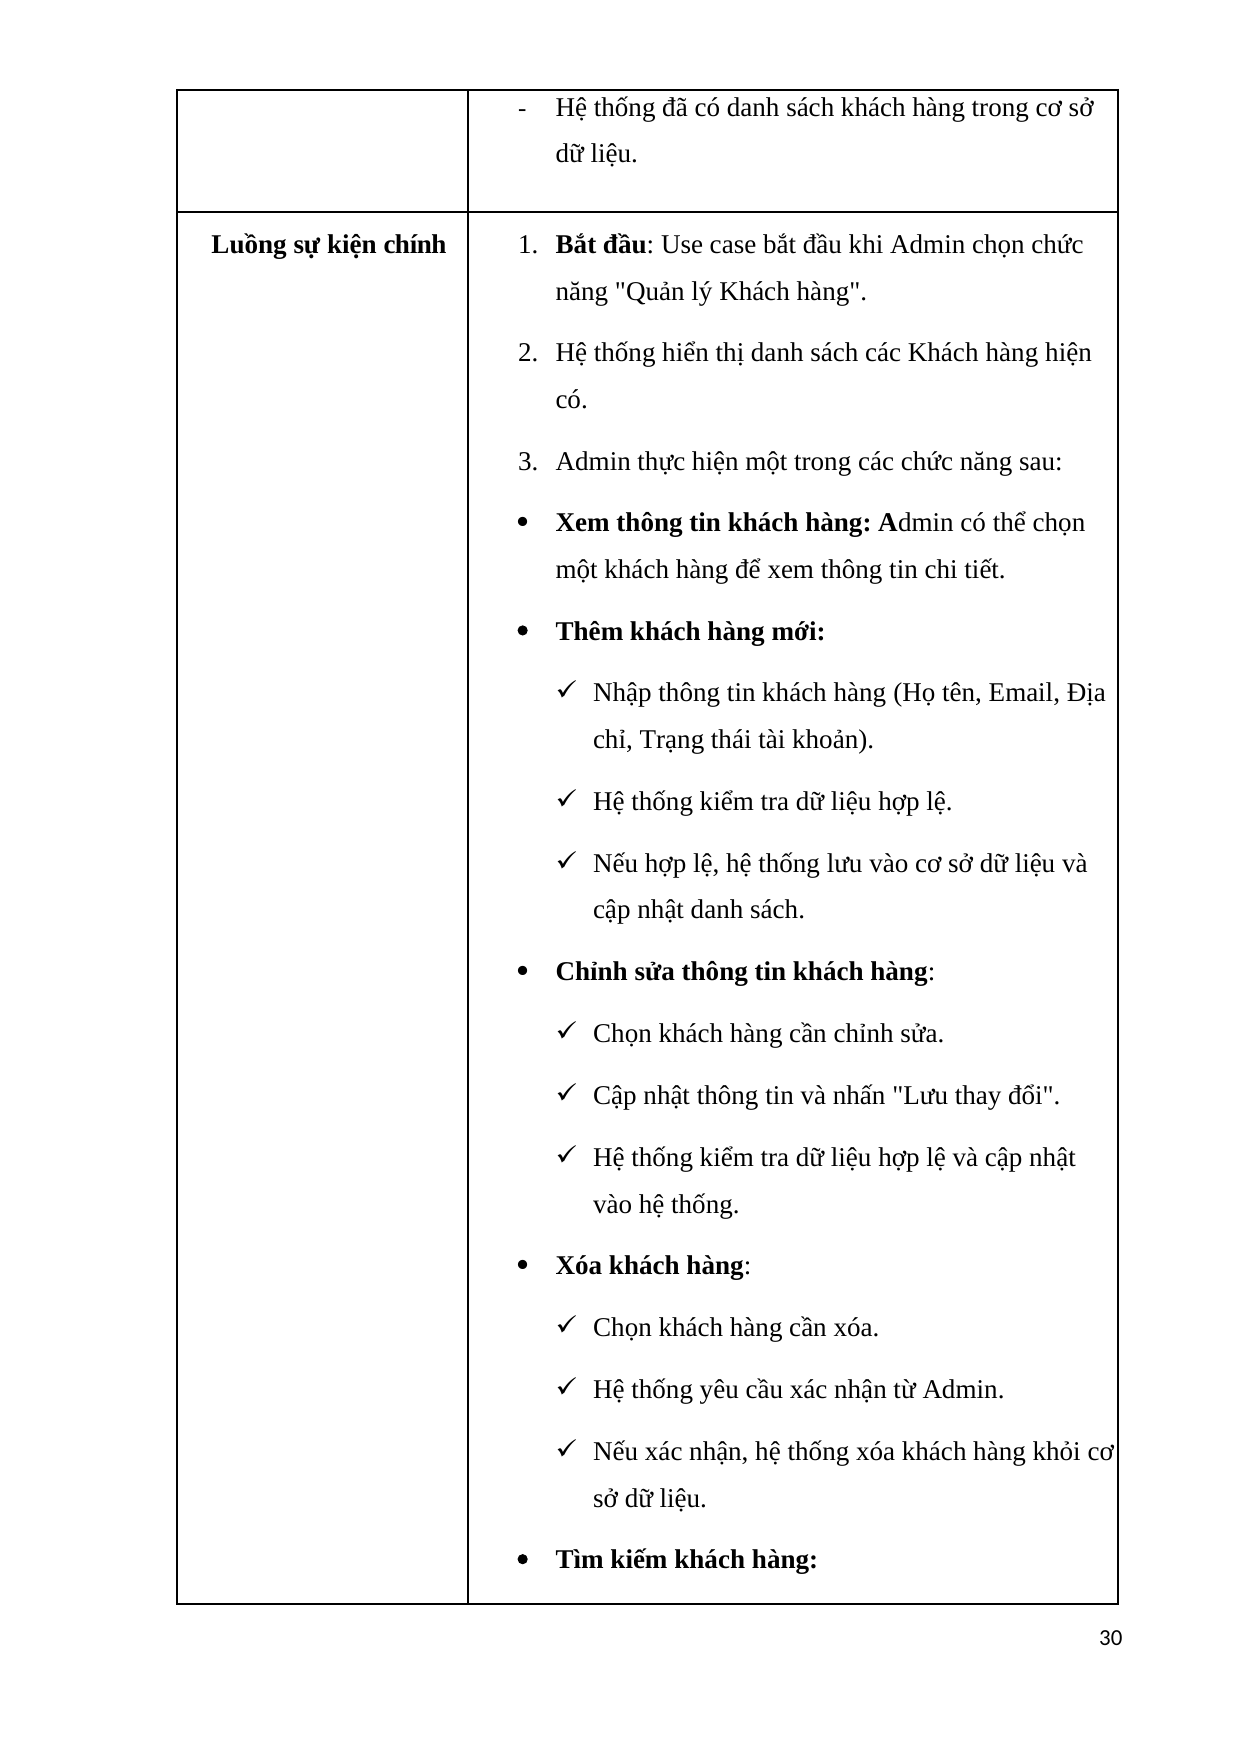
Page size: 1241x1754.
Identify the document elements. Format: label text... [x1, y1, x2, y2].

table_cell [469, 213, 1117, 1603]
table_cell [178, 91, 467, 211]
table_cell Luồng sự kiện chính [178, 213, 467, 1603]
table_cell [469, 91, 1117, 211]
